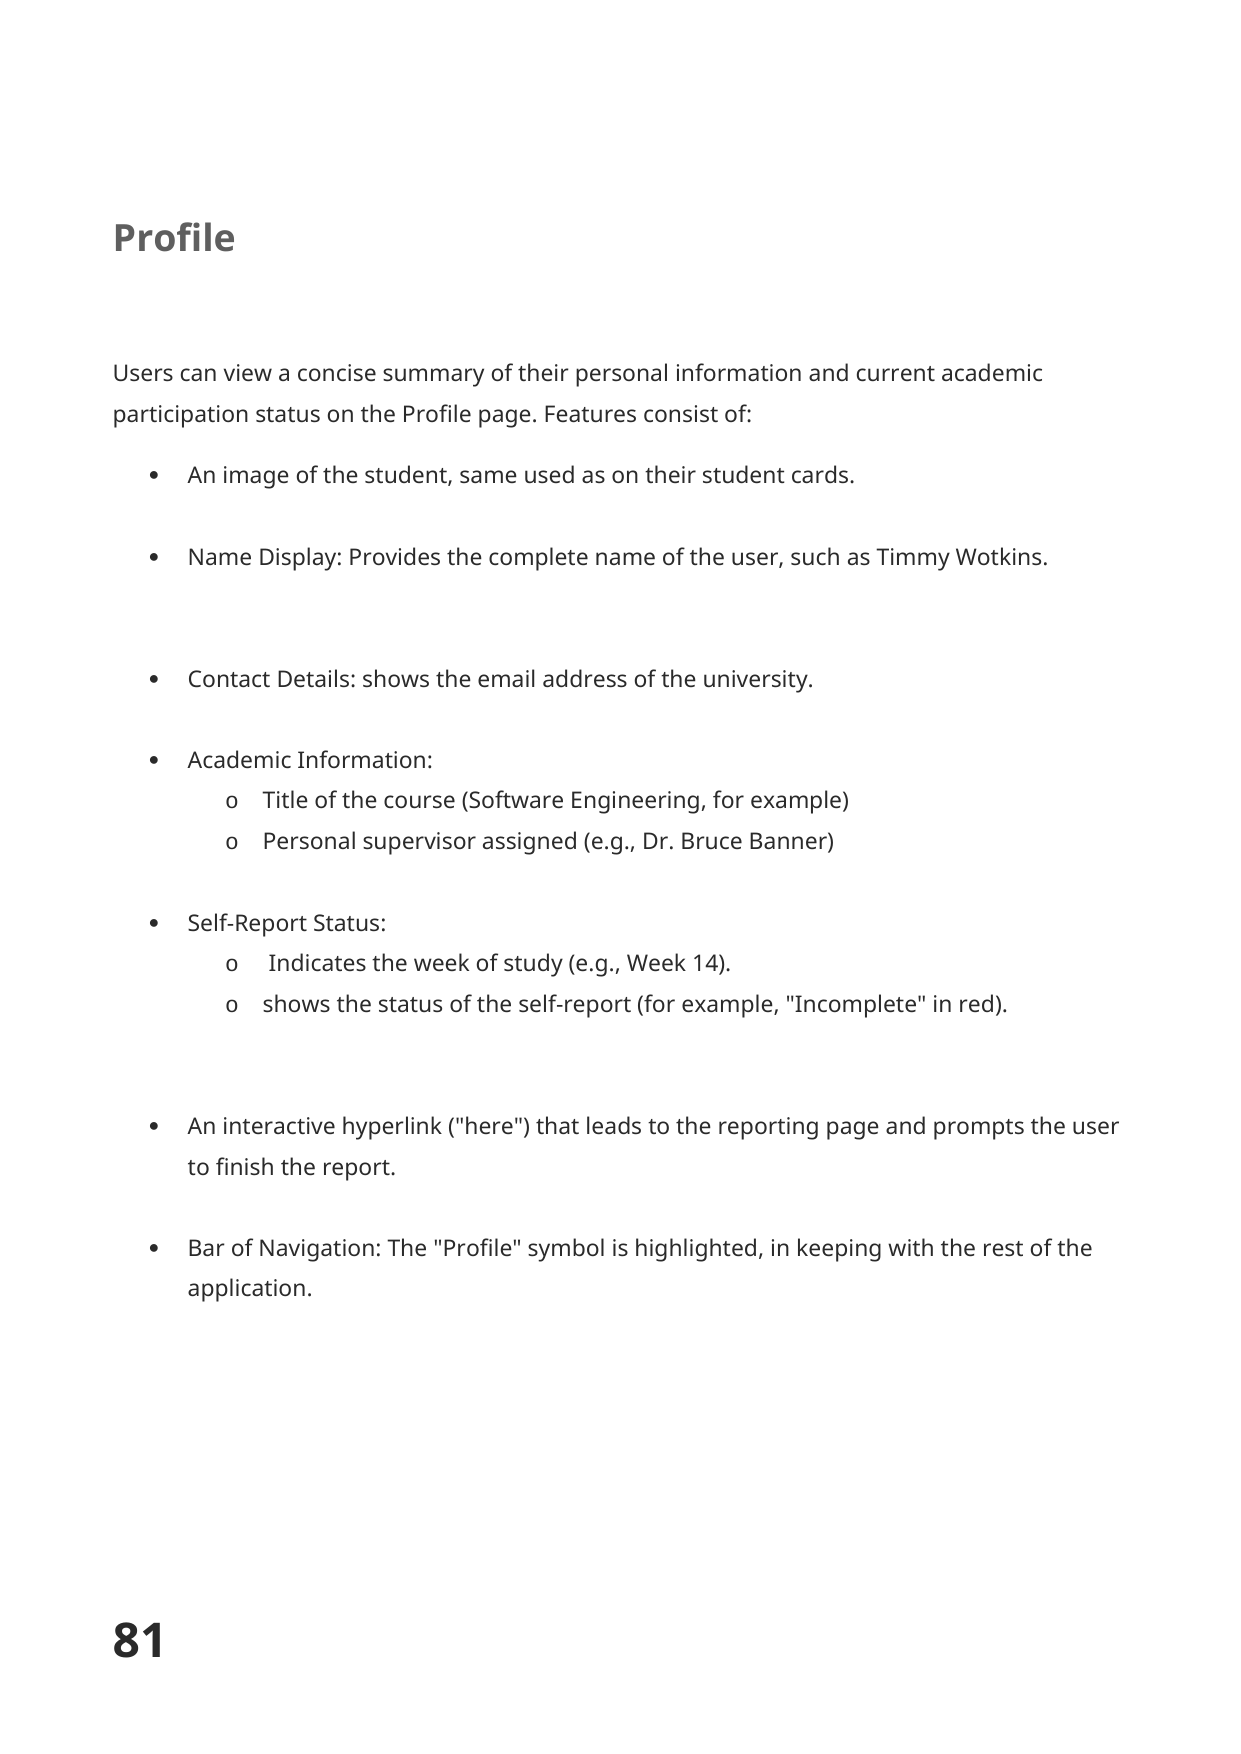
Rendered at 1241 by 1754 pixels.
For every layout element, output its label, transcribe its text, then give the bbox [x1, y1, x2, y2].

list Bar of Navigation: The "Profile" symbol is highlighted, in keeping with the rest of the application. [150, 1232, 1128, 1303]
list Personal supervisor assigned (e.g., Dr. Bruce Banner) [225, 825, 1128, 856]
list An image of the student, same used as on their student cards. [150, 459, 1128, 491]
list Academic Information: [150, 744, 1128, 775]
subtitle Profile [112, 211, 1128, 262]
list Indicates the week of study (e.g., Week 14). [225, 947, 1128, 978]
text Users can view a concise summary of their personal information and current academic participation status on the Profile page. Features consist of: [112, 357, 1128, 429]
list shows the status of the self-report (for example, "Incomplete" in red). [225, 988, 1128, 1019]
list Name Display: Provides the complete name of the user, such as Timmy Wotkins. [150, 541, 1128, 572]
list An interactive hyperlink ("here") that leads to the reporting page and prompts the user to finish the report. [150, 1110, 1128, 1182]
list Title of the course (Software Engineering, for example) [225, 784, 1128, 816]
list Contact Details: shows the email address of the university. [150, 662, 1128, 694]
list Self-Report Status: [150, 906, 1128, 938]
